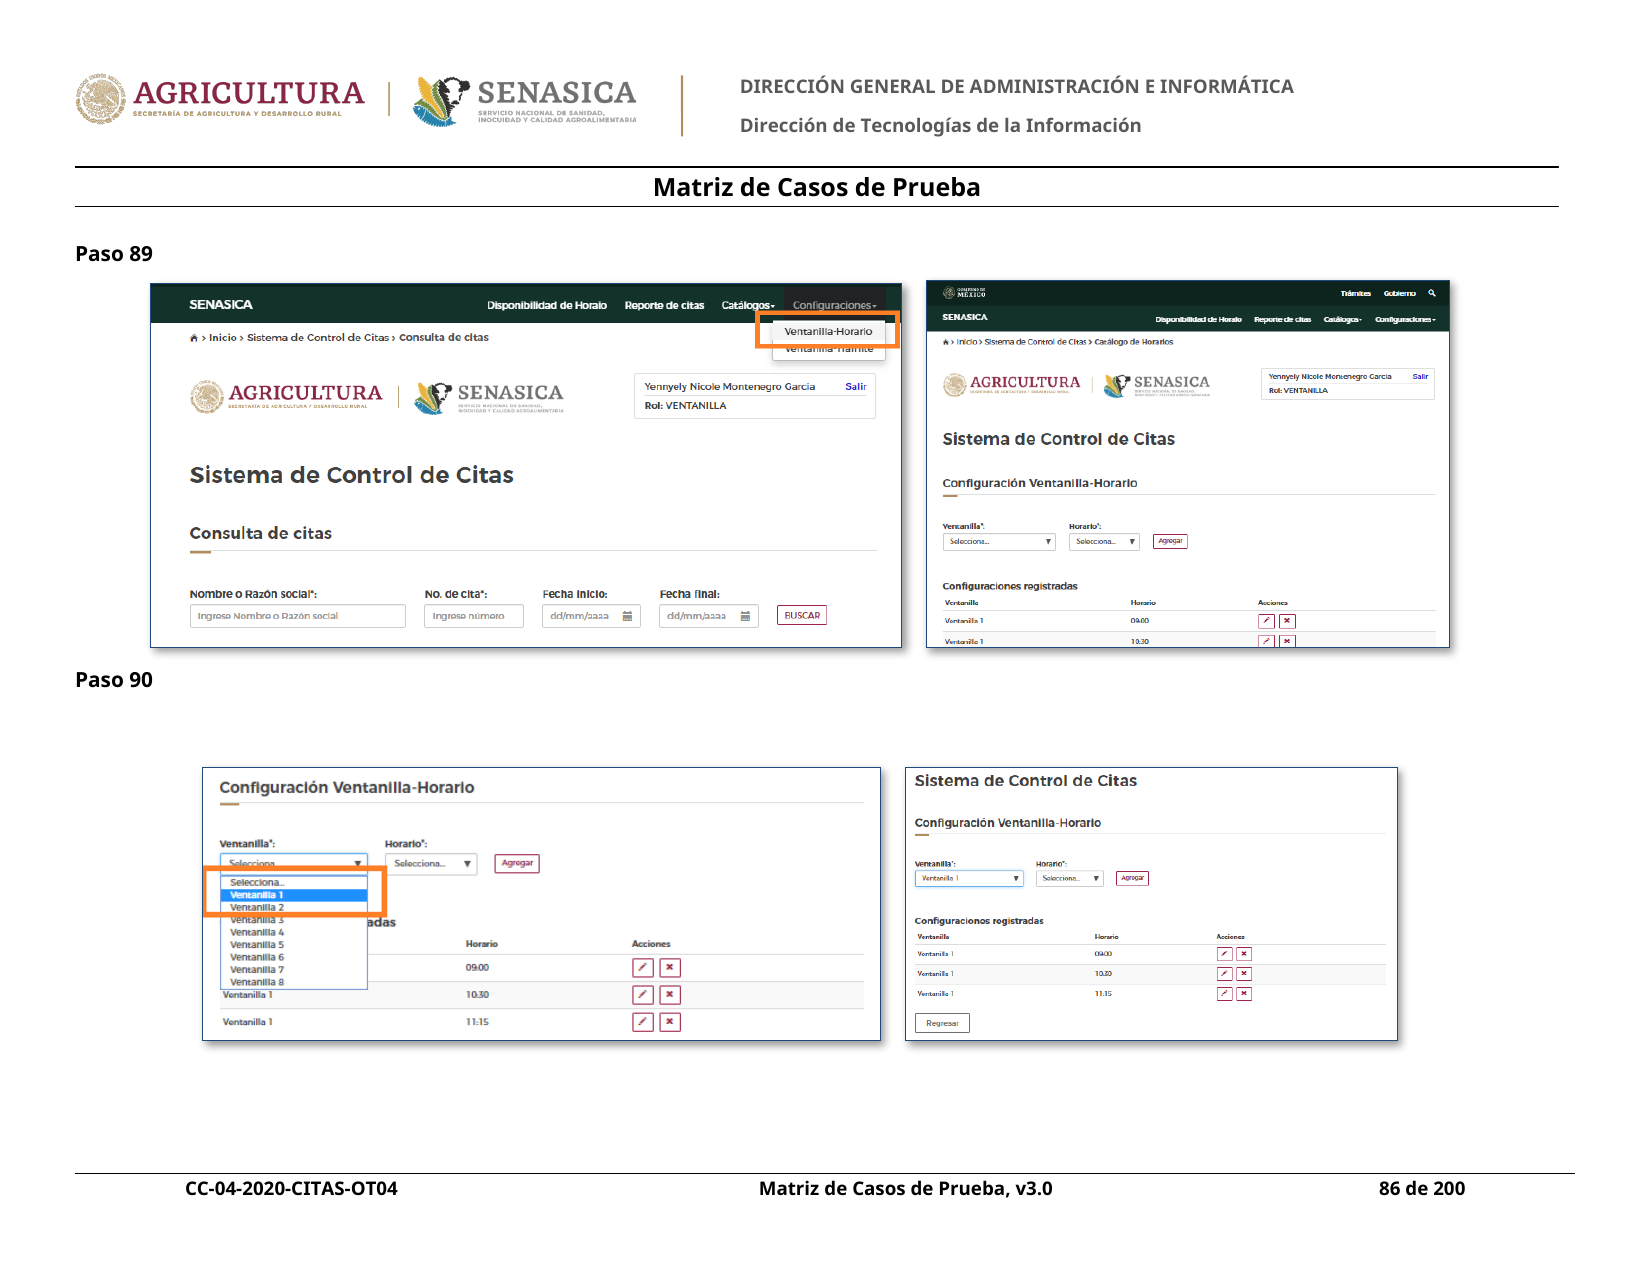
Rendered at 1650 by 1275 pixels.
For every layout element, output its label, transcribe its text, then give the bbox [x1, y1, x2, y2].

picture [203, 768, 880, 1040]
picture [151, 284, 901, 647]
picture [927, 281, 1449, 647]
table_cell [68, 697, 1537, 1116]
table_cell Paso 90 [68, 662, 1537, 697]
picture [906, 768, 1397, 1040]
table_cell Paso 89 [68, 235, 1537, 271]
table_cell [68, 271, 1537, 662]
picture [75, 73, 637, 127]
